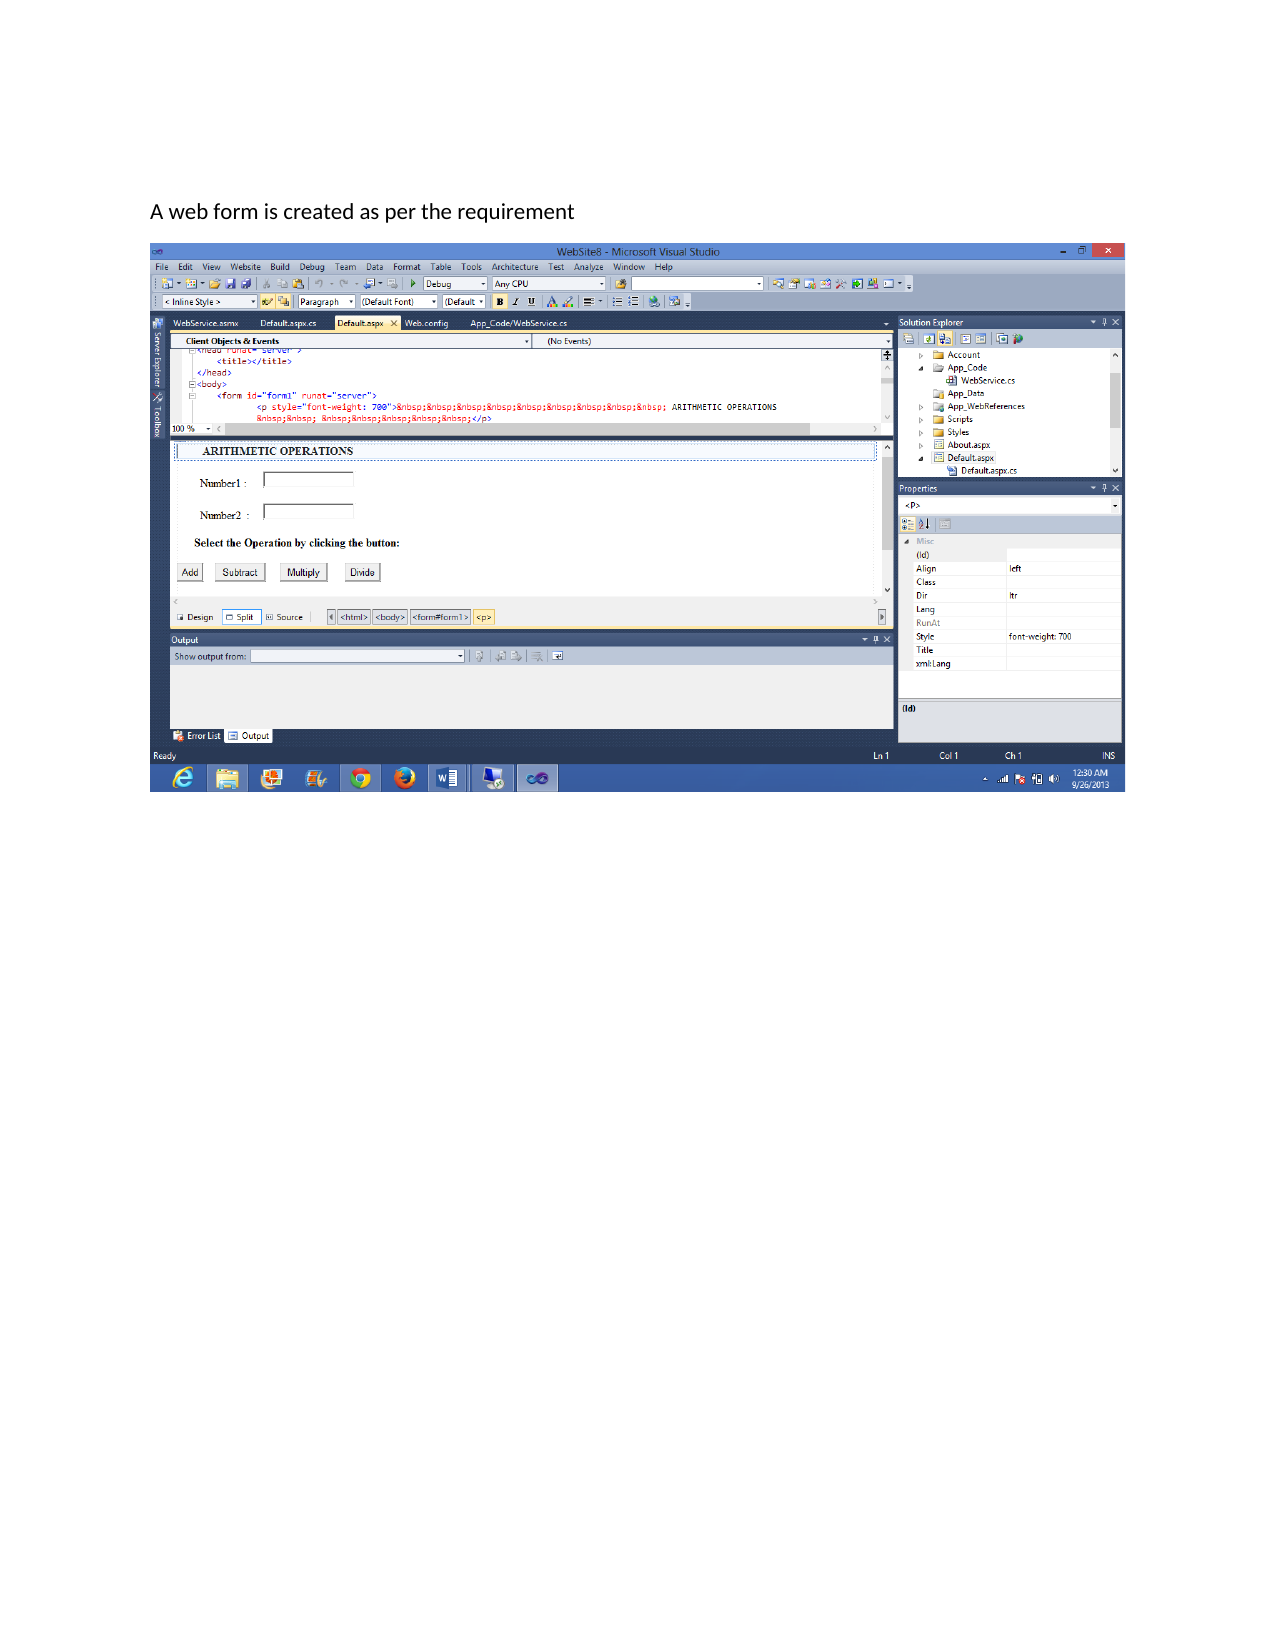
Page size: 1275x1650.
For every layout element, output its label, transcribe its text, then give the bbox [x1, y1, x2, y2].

picture [150, 243, 1125, 792]
text A web form is created as per the requirement [150, 197, 1125, 225]
